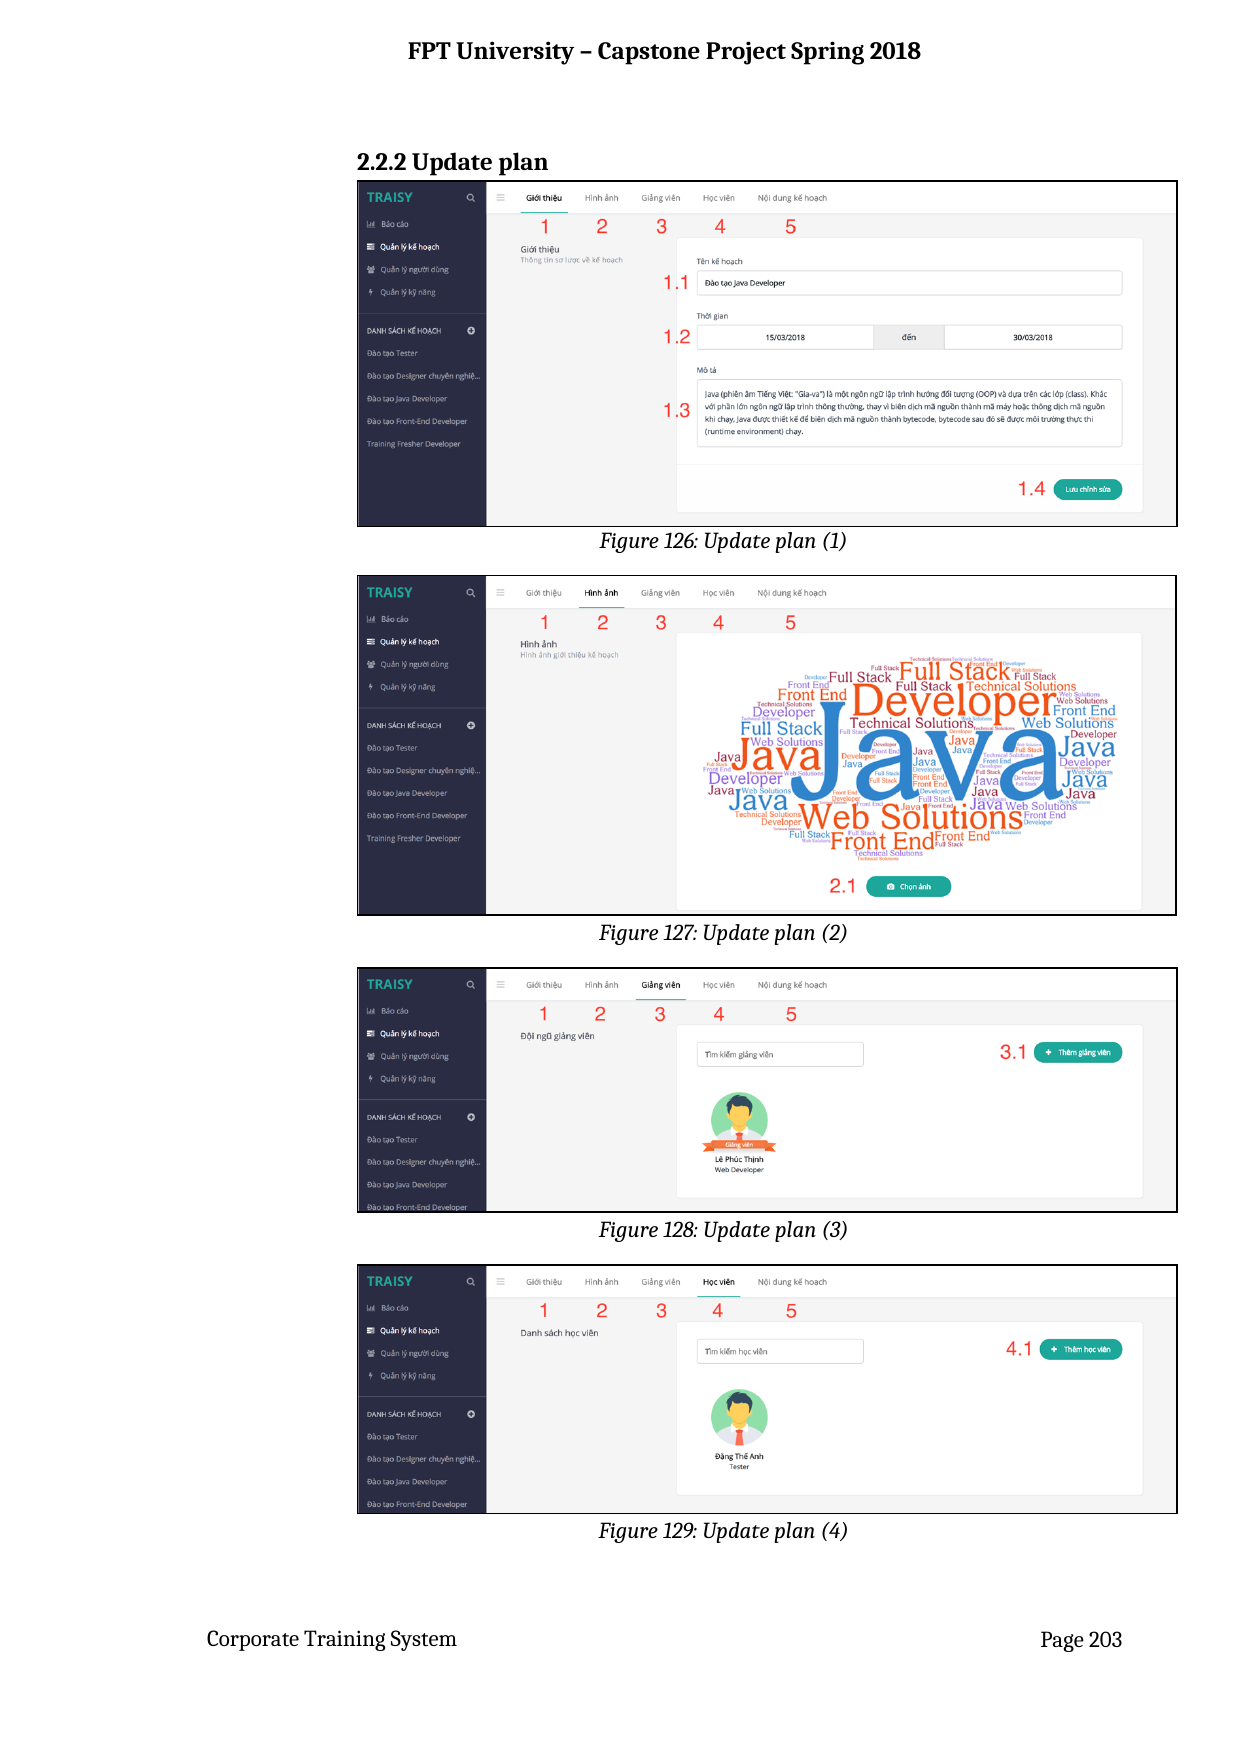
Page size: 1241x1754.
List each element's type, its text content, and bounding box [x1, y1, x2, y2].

picture [358, 182, 1176, 526]
text Figure 126: Update plan (1) [207, 527, 1122, 554]
text Figure 128: Update plan (3) [207, 1217, 1122, 1243]
text Figure 127: Update plan (2) [207, 920, 1122, 946]
text Figure 129: Update plan (4) [207, 1518, 1122, 1545]
picture [358, 576, 1175, 914]
picture [358, 1266, 1176, 1513]
subtitle 2.2.2 Update plan [357, 148, 1124, 176]
picture [358, 969, 1176, 1211]
